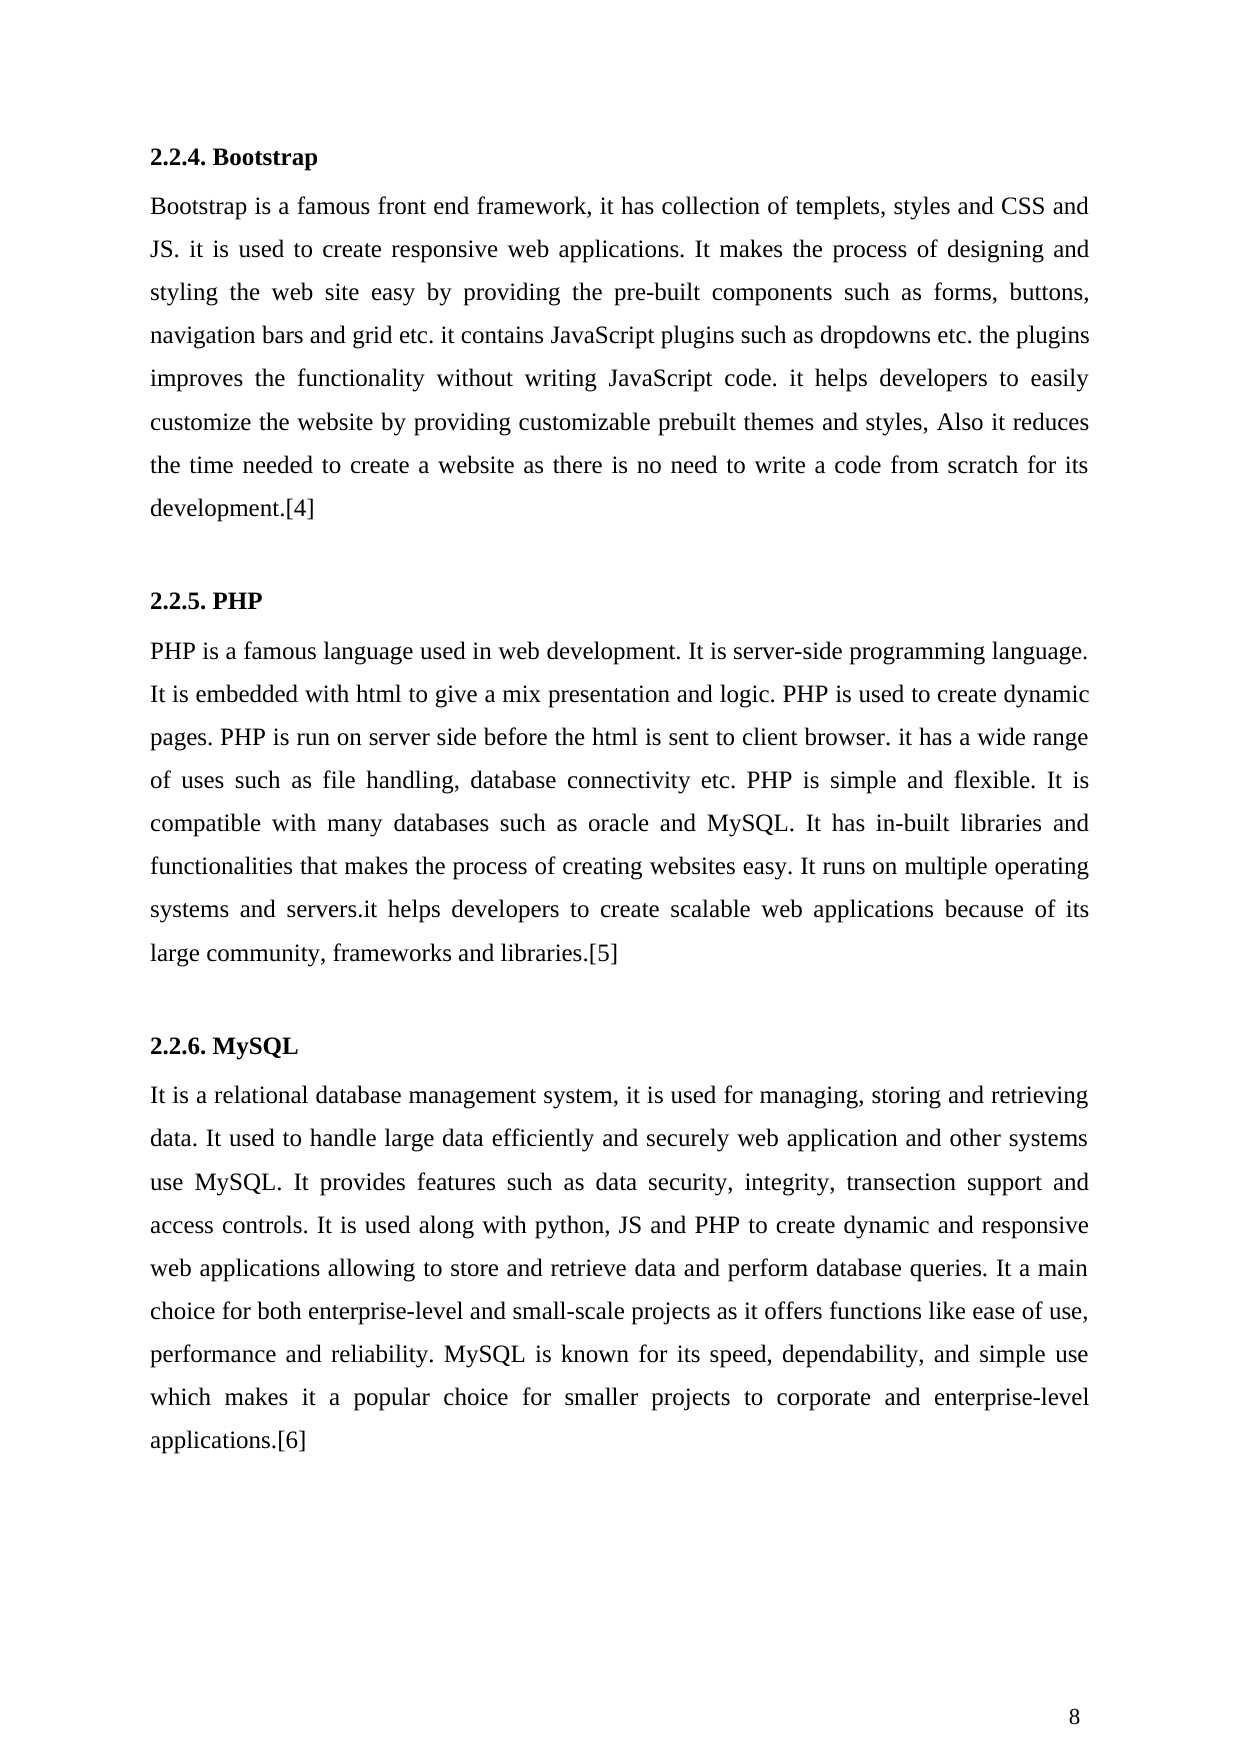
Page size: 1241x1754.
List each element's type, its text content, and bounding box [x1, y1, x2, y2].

subtitle PHP [150, 586, 1123, 615]
subtitle Bootstrap [150, 142, 1123, 170]
text PHP is a famous language used in web development. It is server-side programming language. It is embedded with html to give a mix presentation and logic. PHP is used to create dynamic pages. PHP is run on server side before the html is sent to client browser. it has a wide range of uses such as file handling, database connectivity etc. PHP is simple and flexible. It is compatible with many databases such as oracle and MySQL. It has in-built libraries and functionalities that makes the process of creating websites easy. It runs on multiple operating systems and servers.it helps developers to create scalable web applications because of its large community, frameworks and libraries.[5] [150, 636, 1090, 966]
text Bootstrap is a famous front end framework, it has collection of templets, styles and CSS and JS. it is used to create responsive web applications. It makes the process of designing and styling the web site easy by providing the pre-built components such as forms, buttons, navigation bars and grid etc. it contains JavaScript plugins such as dropdowns etc. the plugins improves the functionality without writing JavaScript code. it helps developers to easily customize the website by providing customizable prebuilt themes and styles, Also it reduces the time needed to create a website as there is no need to write a code from scratch for its development.[4] [150, 191, 1091, 522]
subtitle MySQL [150, 1031, 1123, 1059]
text It is a relational database management system, it is used for managing, storing and retrieving data. It used to handle large data efficiently and securely web application and other systems use MySQL. It provides features such as data security, integrity, transection support and access controls. It is used along with python, JS and PHP to create dynamic and responsive web applications allowing to store and retrieve data and perform database queries. It a main choice for both enterprise-level and small-scale projects as it offers functions like ease of use, performance and reliability. MySQL is known for its speed, dependability, and simple use which makes it a popular choice for smaller projects to corporate and enterprise-level applications.[6] [150, 1080, 1090, 1454]
